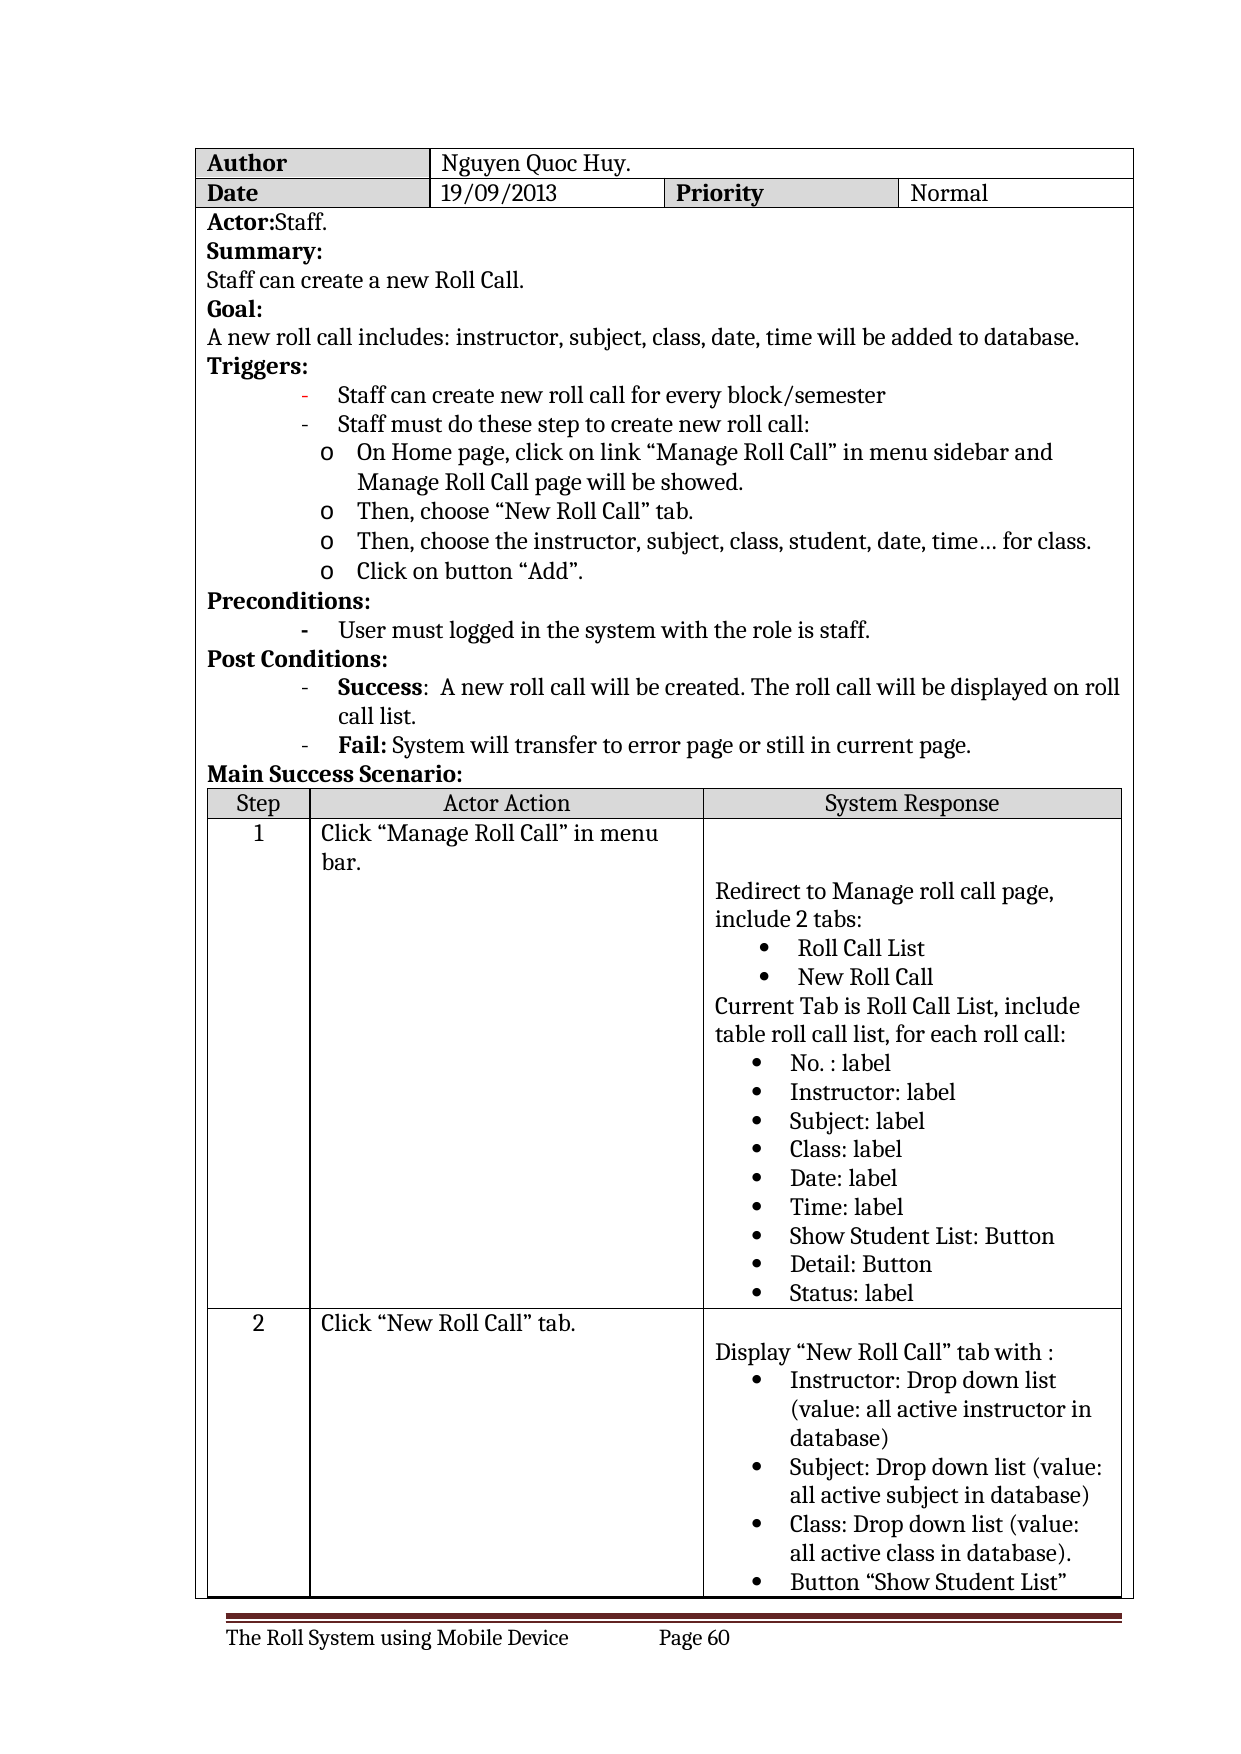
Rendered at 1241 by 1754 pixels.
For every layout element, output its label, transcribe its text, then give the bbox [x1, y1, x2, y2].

table_cell Date [196, 179, 429, 207]
table_cell Priority [665, 179, 898, 207]
table_cell Author [196, 149, 429, 177]
table_cell 19/09/2013 [431, 179, 664, 207]
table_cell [196, 208, 1133, 1597]
table_cell Nguyen Quoc Huy. [431, 149, 1133, 177]
table_cell Normal [899, 179, 1133, 207]
